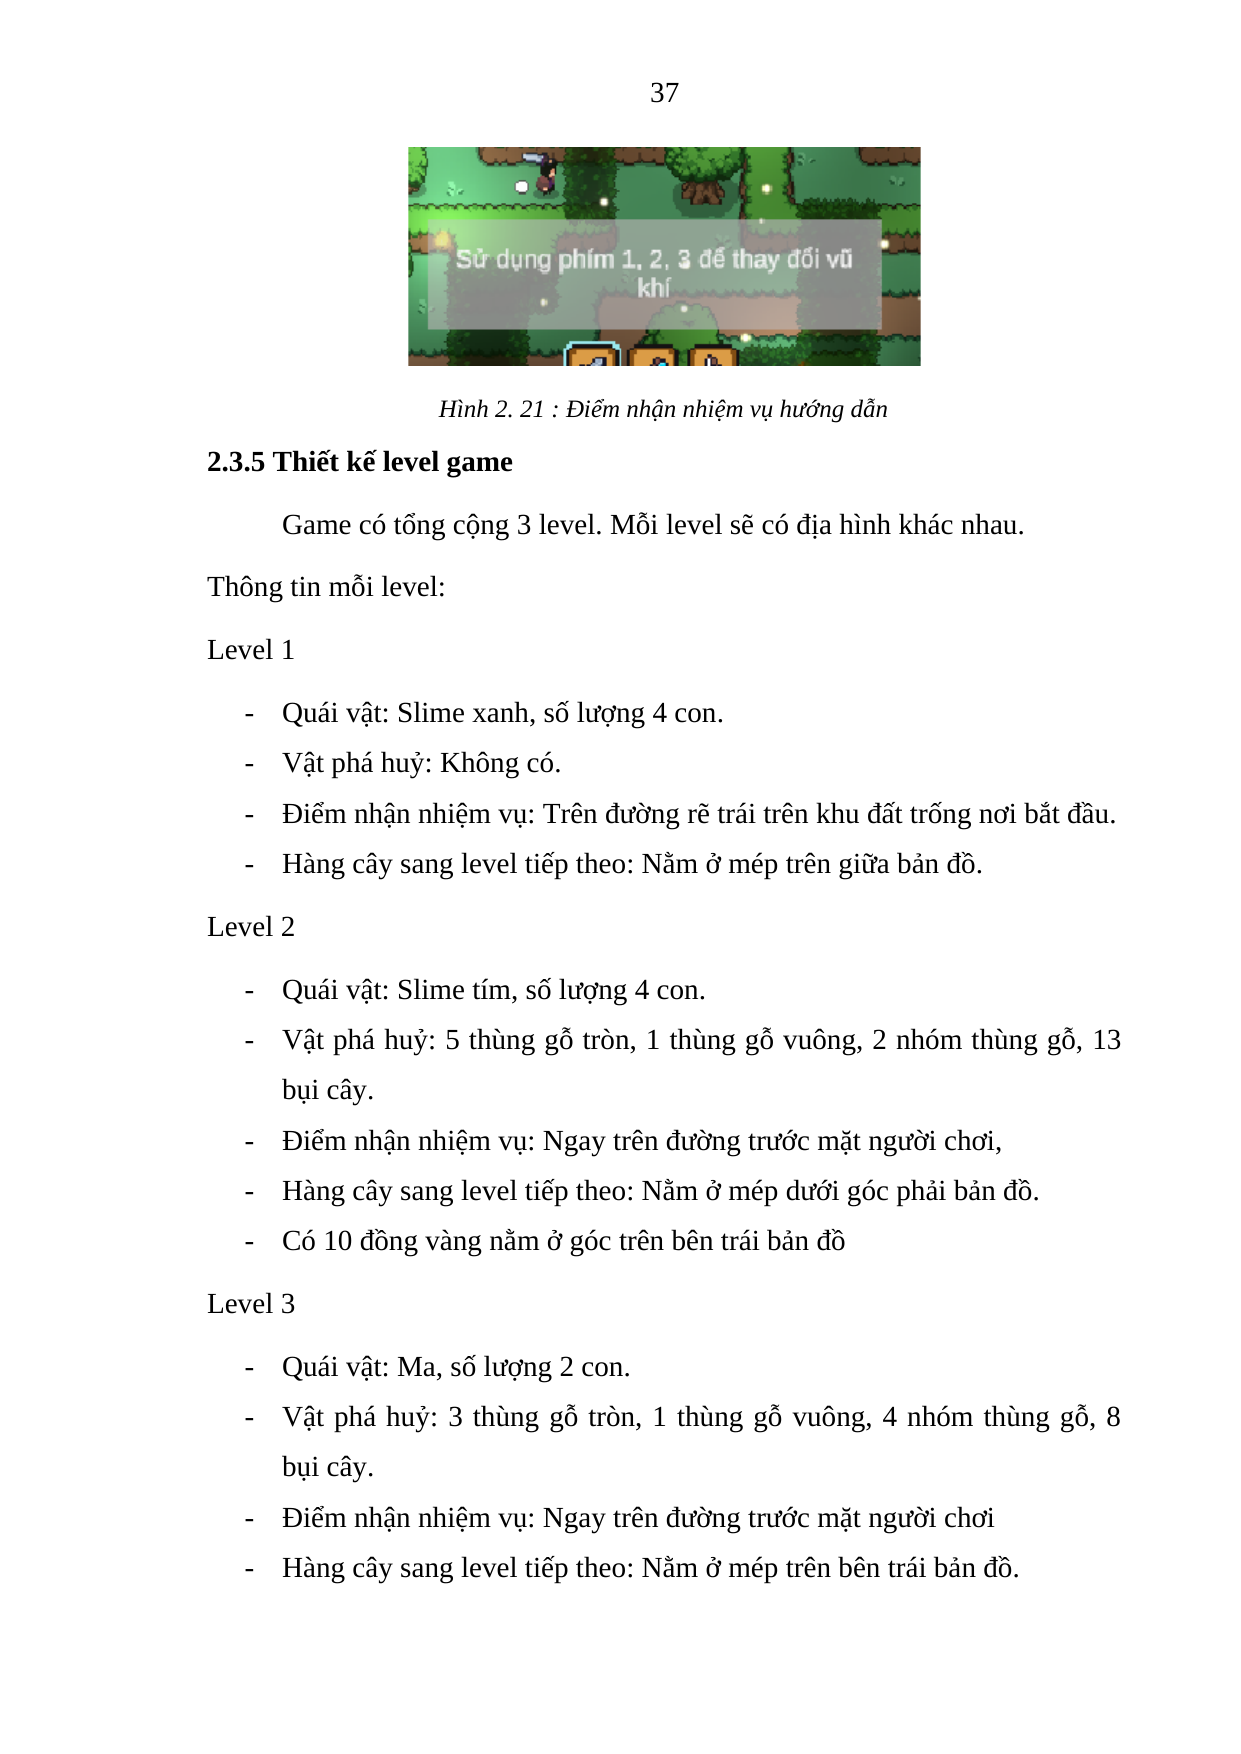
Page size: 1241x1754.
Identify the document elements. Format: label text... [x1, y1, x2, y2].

list Vật phá huỷ: 5 thùng gỗ tròn, 1 thùng gỗ vuông, 2 nhóm thùng gỗ, 13 bụi cây. [244, 1022, 1122, 1106]
list Hàng cây sang level tiếp theo: Nằm ở mép dưới góc phải bản đồ. [244, 1173, 1122, 1207]
list Quái vật: Slime tím, số lượng 4 con. [244, 972, 1122, 1005]
picture [408, 147, 921, 366]
text Level 2 [207, 909, 1122, 942]
text Thông tin mỗi level: [207, 569, 1122, 603]
list Vật phá huỷ: 3 thùng gỗ tròn, 1 thùng gỗ vuông, 4 nhóm thùng gỗ, 8 bụi cây. [244, 1399, 1122, 1483]
list Có 10 đồng vàng nằm ở góc trên bên trái bản đồ [244, 1223, 1122, 1257]
list Hàng cây sang level tiếp theo: Nằm ở mép trên bên trái bản đồ. [244, 1550, 1122, 1584]
subtitle 2.3.5 Thiết kế level game [207, 444, 1122, 477]
text Level 1 [207, 632, 1122, 666]
list Điểm nhận nhiệm vụ: Trên đường rẽ trái trên khu đất trống nơi bắt đầu. [244, 796, 1122, 829]
text Level 3 [207, 1286, 1122, 1320]
list Điểm nhận nhiệm vụ: Ngay trên đường trước mặt người chơi, [244, 1123, 1122, 1156]
list Hàng cây sang level tiếp theo: Nằm ở mép trên giữa bản đồ. [244, 846, 1122, 880]
list Vật phá huỷ: Không có. [244, 746, 1122, 779]
list Quái vật: Ma, số lượng 2 con. [244, 1349, 1122, 1382]
list Quái vật: Slime xanh, số lượng 4 con. [244, 695, 1122, 729]
text Game có tổng cộng 3 level. Mỗi level sẽ có địa hình khác nhau. [207, 507, 1122, 540]
list Điểm nhận nhiệm vụ: Ngay trên đường trước mặt người chơi [244, 1500, 1122, 1533]
